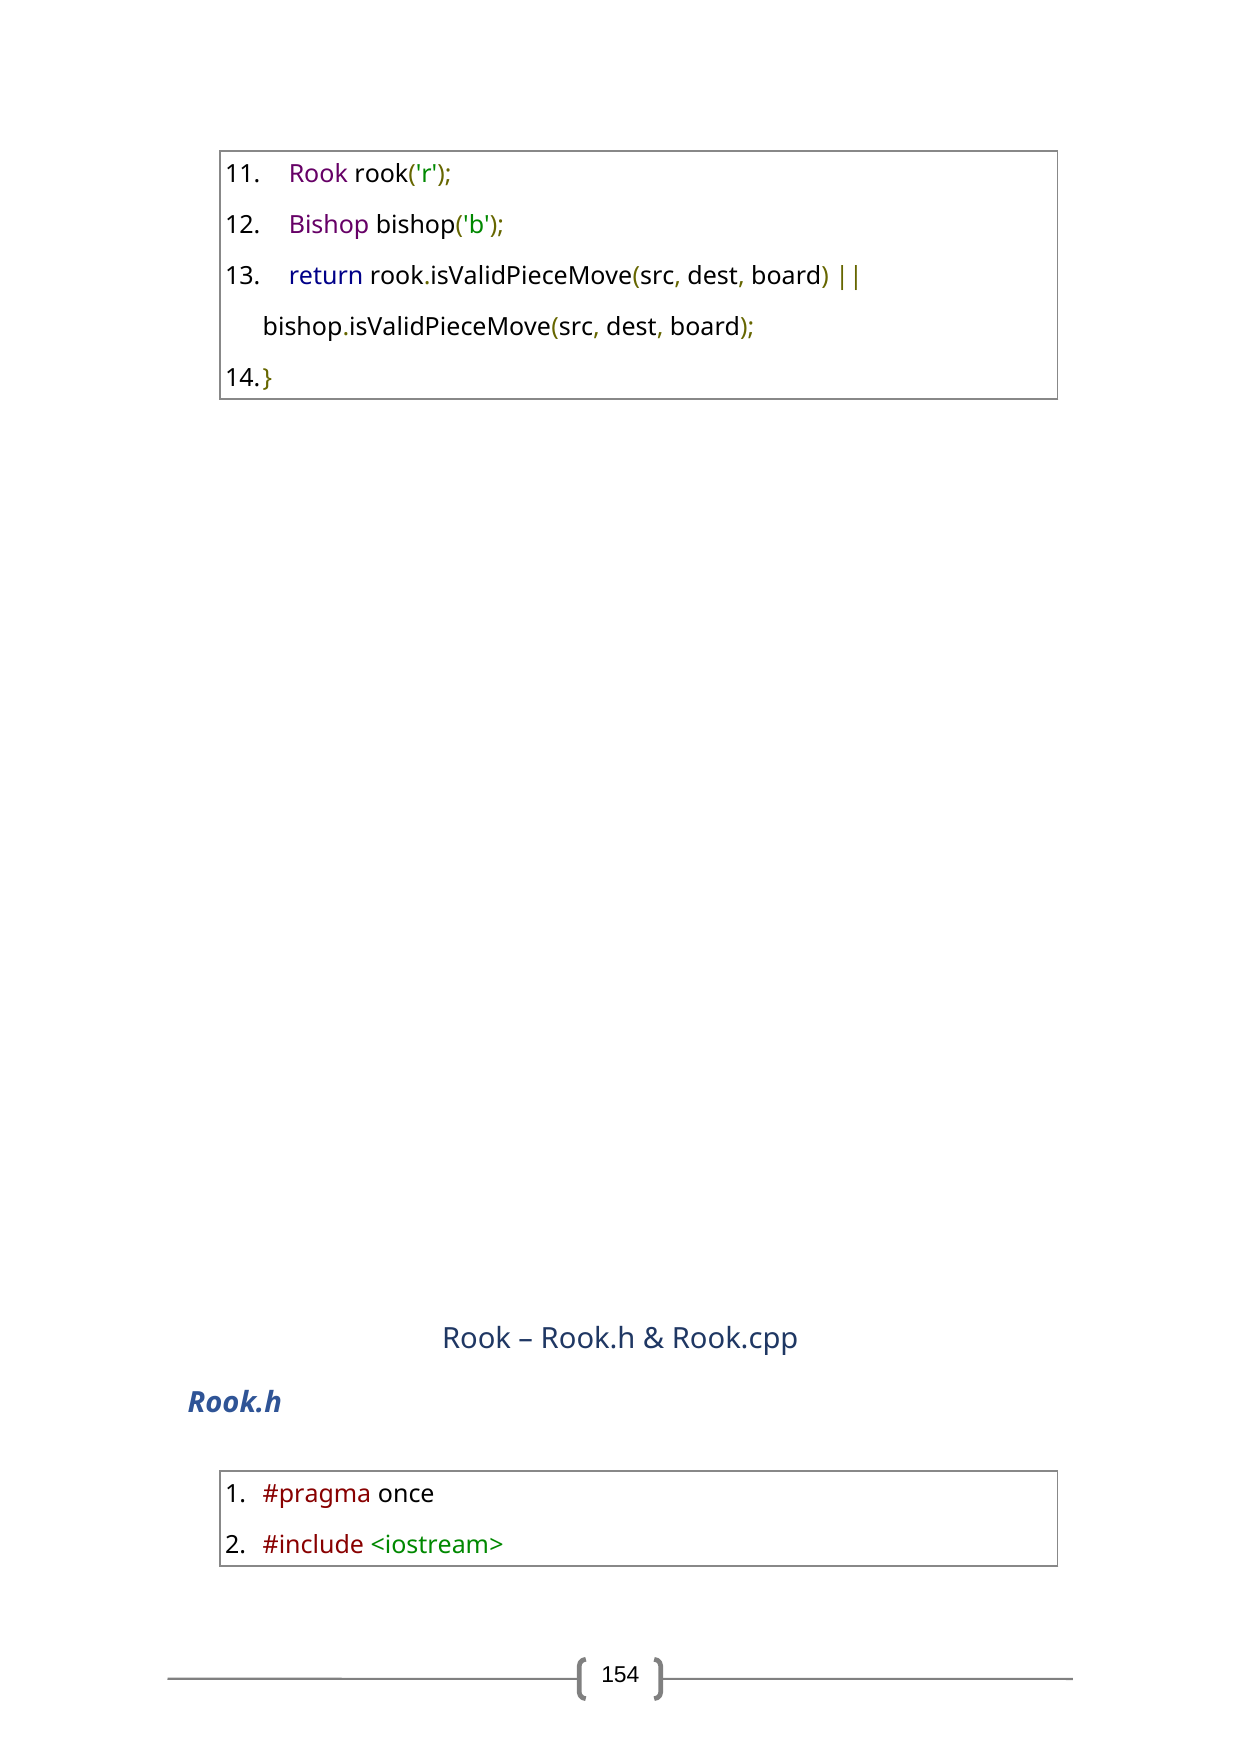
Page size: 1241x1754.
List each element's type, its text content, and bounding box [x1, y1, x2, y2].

list return rook.isValidPieceMove(src, dest, board) || bishop.isValidPieceMove(src, dest, board); [221, 252, 1057, 343]
list } [221, 354, 1057, 398]
list #pragma once [221, 1472, 1057, 1510]
list Bishop bishop('b'); [221, 201, 1057, 241]
list Rook rook('r'); [221, 152, 1057, 190]
list #include <iostream> [221, 1521, 1057, 1565]
subtitle Rook.h [187, 1381, 1053, 1421]
subtitle Rook – Rook.h & Rook.cpp [187, 1318, 1053, 1357]
